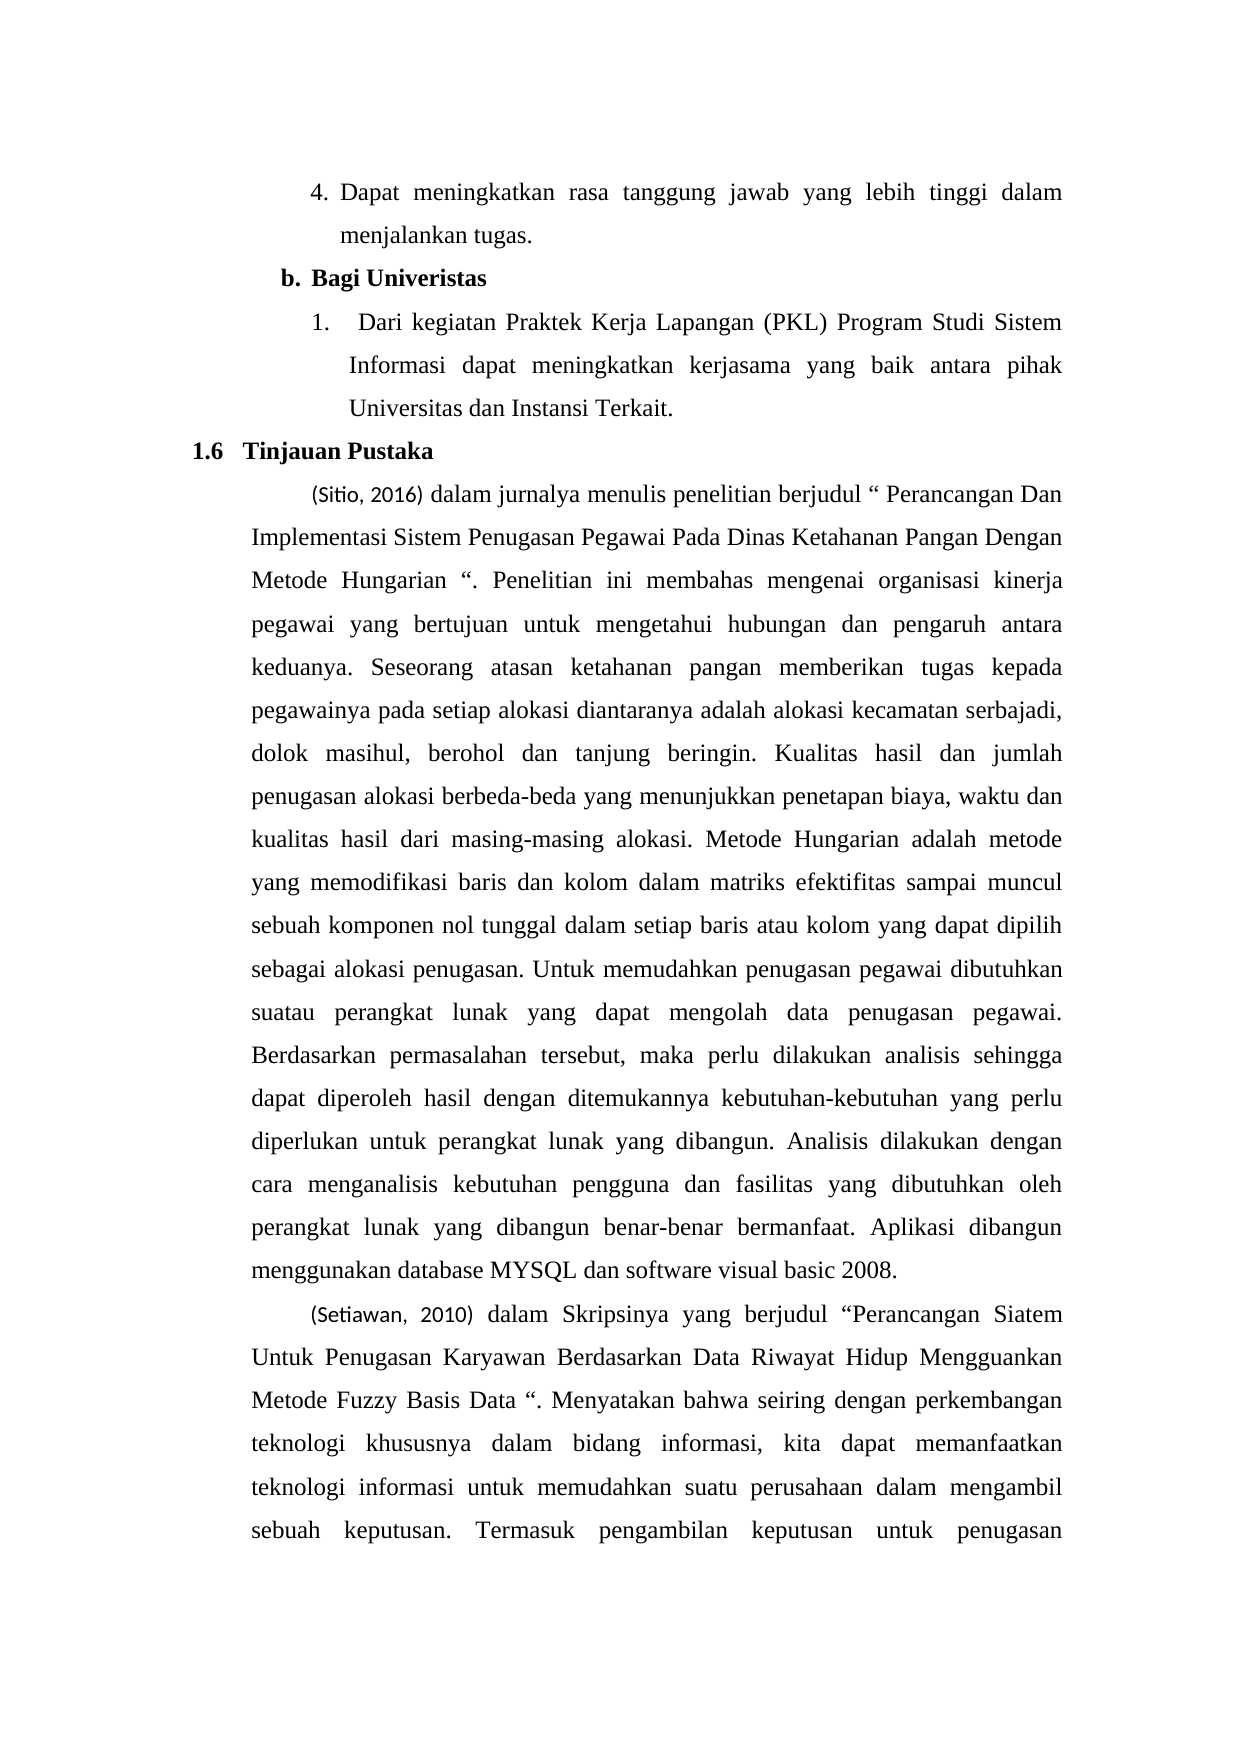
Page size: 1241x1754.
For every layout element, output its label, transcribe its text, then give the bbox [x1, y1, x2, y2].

list Tinjauan Pustaka [192, 436, 1063, 465]
list Dapat meningkatkan rasa tanggung jawab yang lebih tinggi dalam menjalankan tugas. [310, 177, 1063, 249]
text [251, 1299, 1063, 1543]
list Dari kegiatan Praktek Kerja Lapangan (PKL) Program Studi Sistem Informasi dapat meningkatkan kerjasama yang baik antara pihak Universitas dan Instansi Terkait. [311, 307, 1063, 422]
list Bagi Univeristas [281, 263, 1063, 292]
list dalam jurnalya menulis penelitian berjudul “ Perancangan Dan Implementasi Sistem Penugasan Pegawai Pada Dinas Ketahanan Pangan Dengan Metode Hungarian “. Penelitian ini membahas mengenai organisasi kinerja pegawai yang bertujuan untuk mengetahui hubungan dan pengaruh antara keduanya. Seseorang atasan ketahanan pangan memberikan tugas kepada pegawainya pada setiap alokasi diantaranya adalah alokasi kecamatan serbajadi, dolok masihul, berohol dan tanjung beringin. Kualitas hasil dan jumlah penugasan alokasi berbeda-beda yang menunjukkan penetapan biaya, waktu dan kualitas hasil dari masing-masing alokasi. Metode Hungarian adalah metode yang memodifikasi baris dan kolom dalam matriks efektifitas sampai muncul sebuah komponen nol tunggal dalam setiap baris atau kolom yang dapat dipilih sebagai alokasi penugasan. Untuk memudahkan penugasan pegawai dibutuhkan suatau perangkat lunak yang dapat mengolah data penugasan pegawai. Berdasarkan permasalahan tersebut, maka perlu dilakukan analisis sehingga dapat diperoleh hasil dengan ditemukannya kebutuhan-kebutuhan yang perlu diperlukan untuk perangkat lunak yang dibangun. Analisis dilakukan dengan cara menganalisis kebutuhan pengguna dan fasilitas yang dibutuhkan oleh perangkat lunak yang dibangun benar-benar bermanfaat. Aplikasi dibangun menggunakan database MYSQL dan software visual basic 2008. [251, 479, 1063, 1284]
